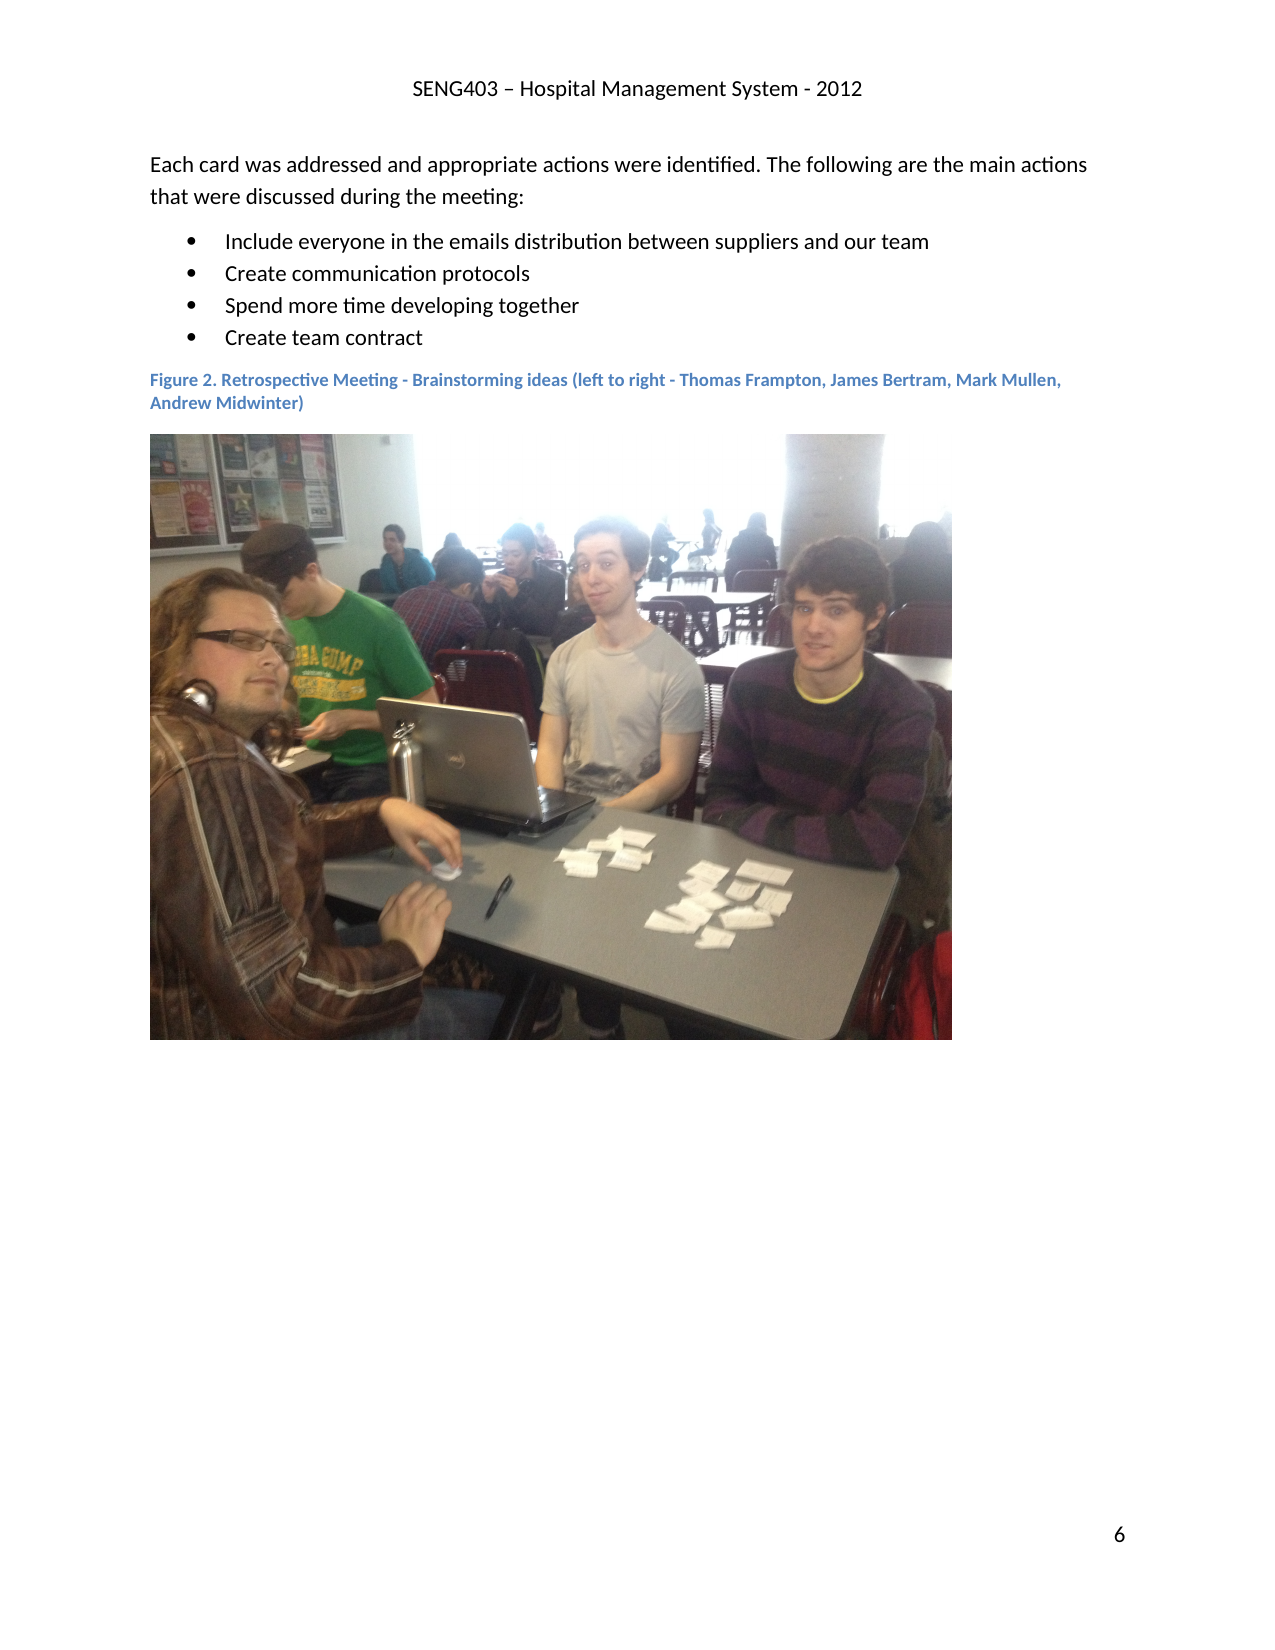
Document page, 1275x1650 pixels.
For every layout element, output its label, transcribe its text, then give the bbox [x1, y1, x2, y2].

text Each card was addressed and appropriate actions were identified. The following are the main actions that were discussed during the meeting: [150, 150, 1125, 210]
list Spend more time developing together [187, 291, 1125, 319]
list Include everyone in the emails distribution between suppliers and our team [187, 227, 1125, 255]
list Create communication protocols [187, 259, 1125, 287]
list Create team contract [187, 323, 1125, 351]
picture [150, 434, 952, 1040]
